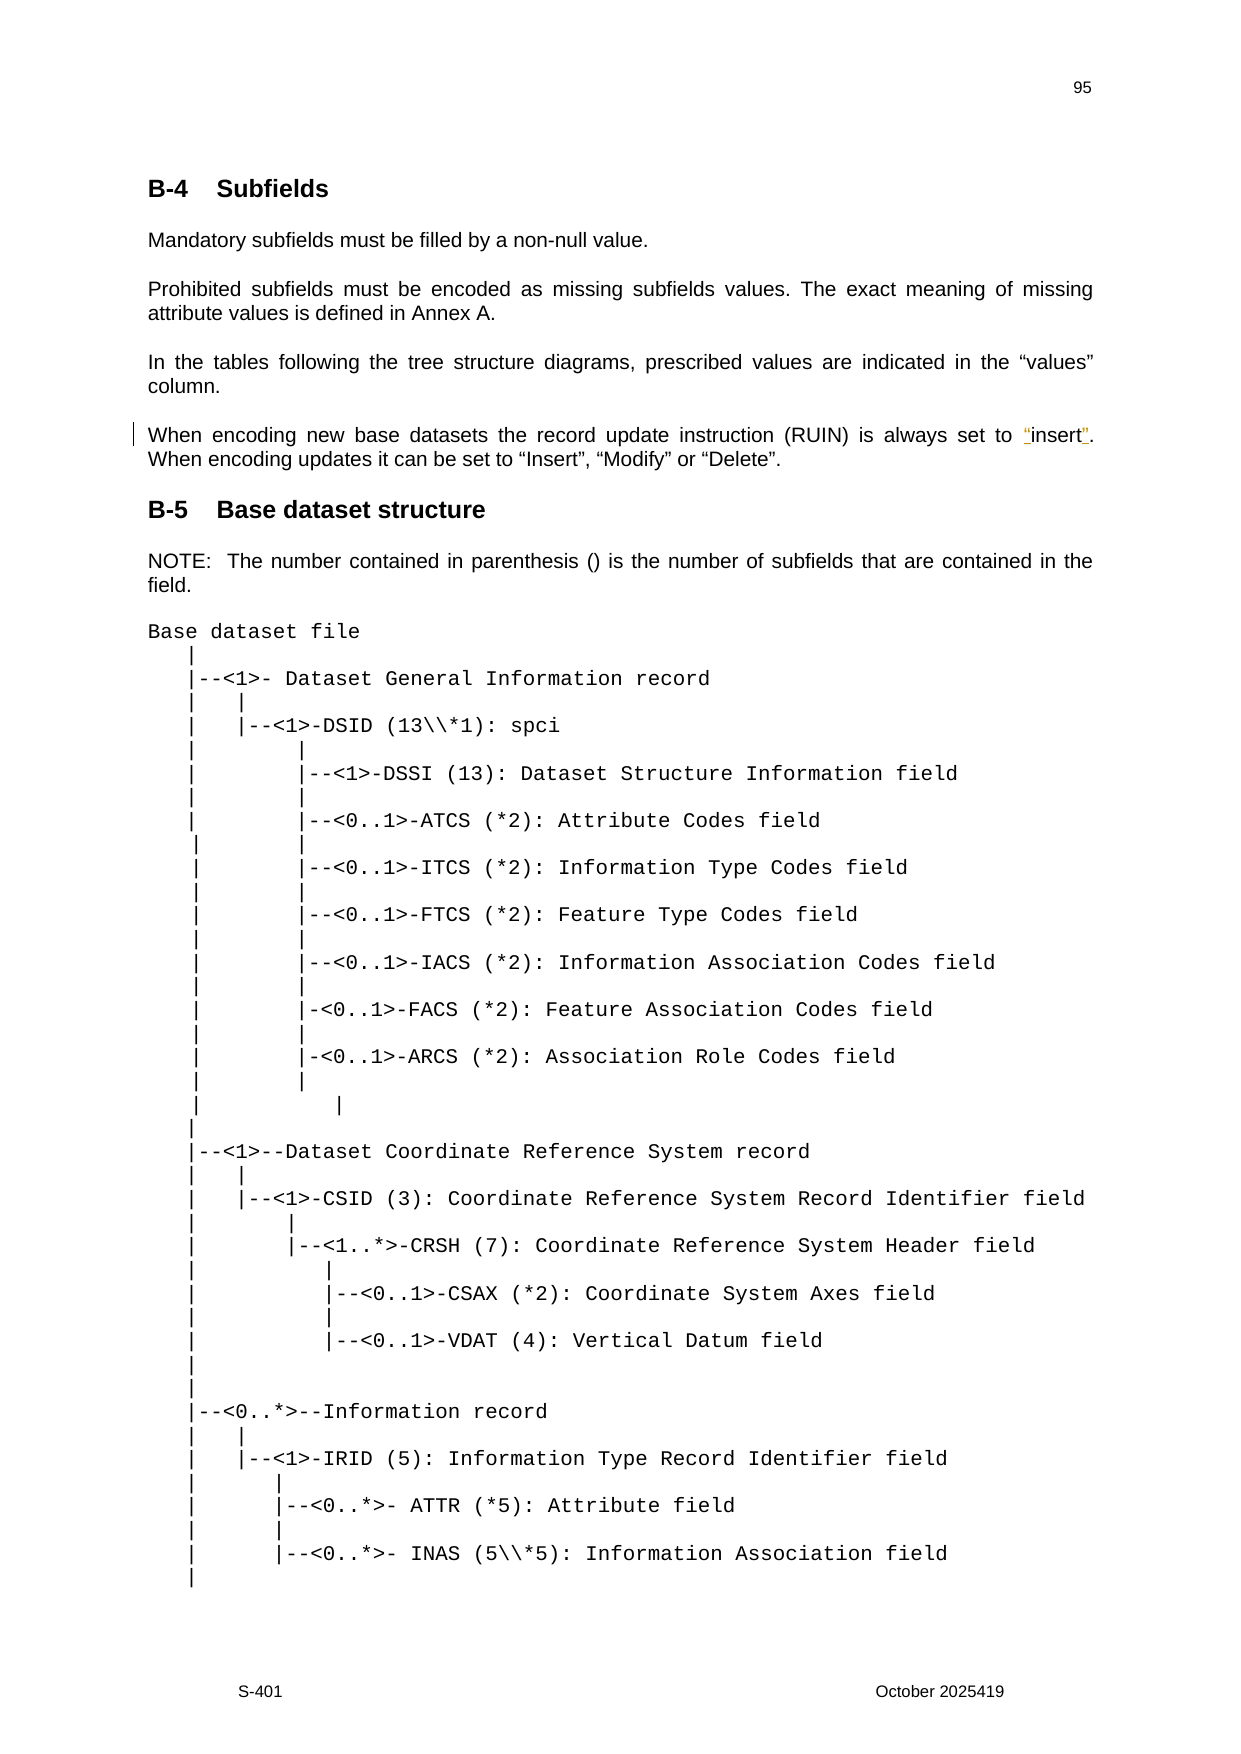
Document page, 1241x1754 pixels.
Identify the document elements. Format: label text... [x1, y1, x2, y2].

text | | [148, 1070, 1094, 1093]
text | |--<0..*>- ATTR (*5): Attribute field [148, 1496, 1094, 1519]
text | |--<1..*>-CRSH (7): Coordinate Reference System Header field [148, 1235, 1094, 1259]
text | | [148, 1519, 1094, 1543]
text Base dataset structure [148, 495, 1094, 524]
text | |--<1>-DSID (13\\*1): spci [148, 715, 1094, 739]
text | | [148, 1093, 1094, 1117]
text | | [148, 1212, 1094, 1235]
text Base dataset file [148, 621, 1094, 644]
text | | [148, 1023, 1094, 1046]
text | |--<0..*>- INAS (5\\*5): Information Association field [148, 1543, 1094, 1566]
text | | [148, 833, 1094, 857]
text Prohibited subfields must be encoded as missing subfields values. The exact meaning of missing attribute values is defined in Annex A. [148, 277, 1094, 324]
text | [148, 1354, 1094, 1377]
text | | [148, 1164, 1094, 1188]
text | |-<0..1>-FACS (*2): Feature Association Codes field [148, 999, 1094, 1023]
text | |--<0..1>-ATCS (*2): Attribute Codes field [148, 810, 1094, 833]
text | | [148, 975, 1094, 999]
text | [148, 644, 1094, 668]
text | |-<0..1>-ARCS (*2): Association Role Codes field [148, 1046, 1094, 1070]
text | |--<1>-DSSI (13): Dataset Structure Information field [148, 762, 1094, 786]
text | | [148, 1259, 1094, 1283]
text | [148, 1377, 1094, 1401]
text | |--<0..1>-CSAX (*2): Coordinate System Axes field [148, 1283, 1094, 1306]
text | | [148, 928, 1094, 952]
text When encoding new base datasets the record update instruction (RUIN) is always set to insert. When encoding updates it can be set to “Insert”, “Modify” or “Delete”. [148, 422, 1094, 470]
text | |--<0..1>-VDAT (4): Vertical Datum field [148, 1330, 1094, 1354]
text | | [148, 786, 1094, 810]
text |--<1>- Dataset General Information record [148, 668, 1094, 692]
text | |--<0..1>-ITCS (*2): Information Type Codes field [148, 857, 1094, 881]
text Mandatory subfields must be filled by a non-null value. [148, 228, 1094, 252]
text | | [148, 1424, 1094, 1448]
text |--<1>--Dataset Coordinate Reference System record [148, 1141, 1094, 1164]
text | | [148, 739, 1094, 762]
text | [148, 1117, 1094, 1141]
text NOTE: The number contained in parenthesis () is the number of subfields that are contained in the field. [148, 549, 1094, 597]
text | [148, 1566, 1094, 1590]
text |--<0..*>--Information record [148, 1401, 1094, 1424]
text | |--<0..1>-IACS (*2): Information Association Codes field [148, 952, 1094, 975]
text In the tables following the tree structure diagrams, prescribed values are indicated in the “values” column. [148, 349, 1094, 397]
text | |--<0..1>-FTCS (*2): Feature Type Codes field [148, 904, 1094, 928]
text | | [148, 881, 1094, 904]
text | | [148, 692, 1094, 715]
text | | [148, 1306, 1094, 1330]
text Subfields [148, 174, 1094, 203]
text | |--<1>-IRID (5): Information Type Record Identifier field [148, 1448, 1094, 1472]
text | |--<1>-CSID (3): Coordinate Reference System Record Identifier field [148, 1188, 1094, 1212]
text | | [148, 1472, 1094, 1496]
